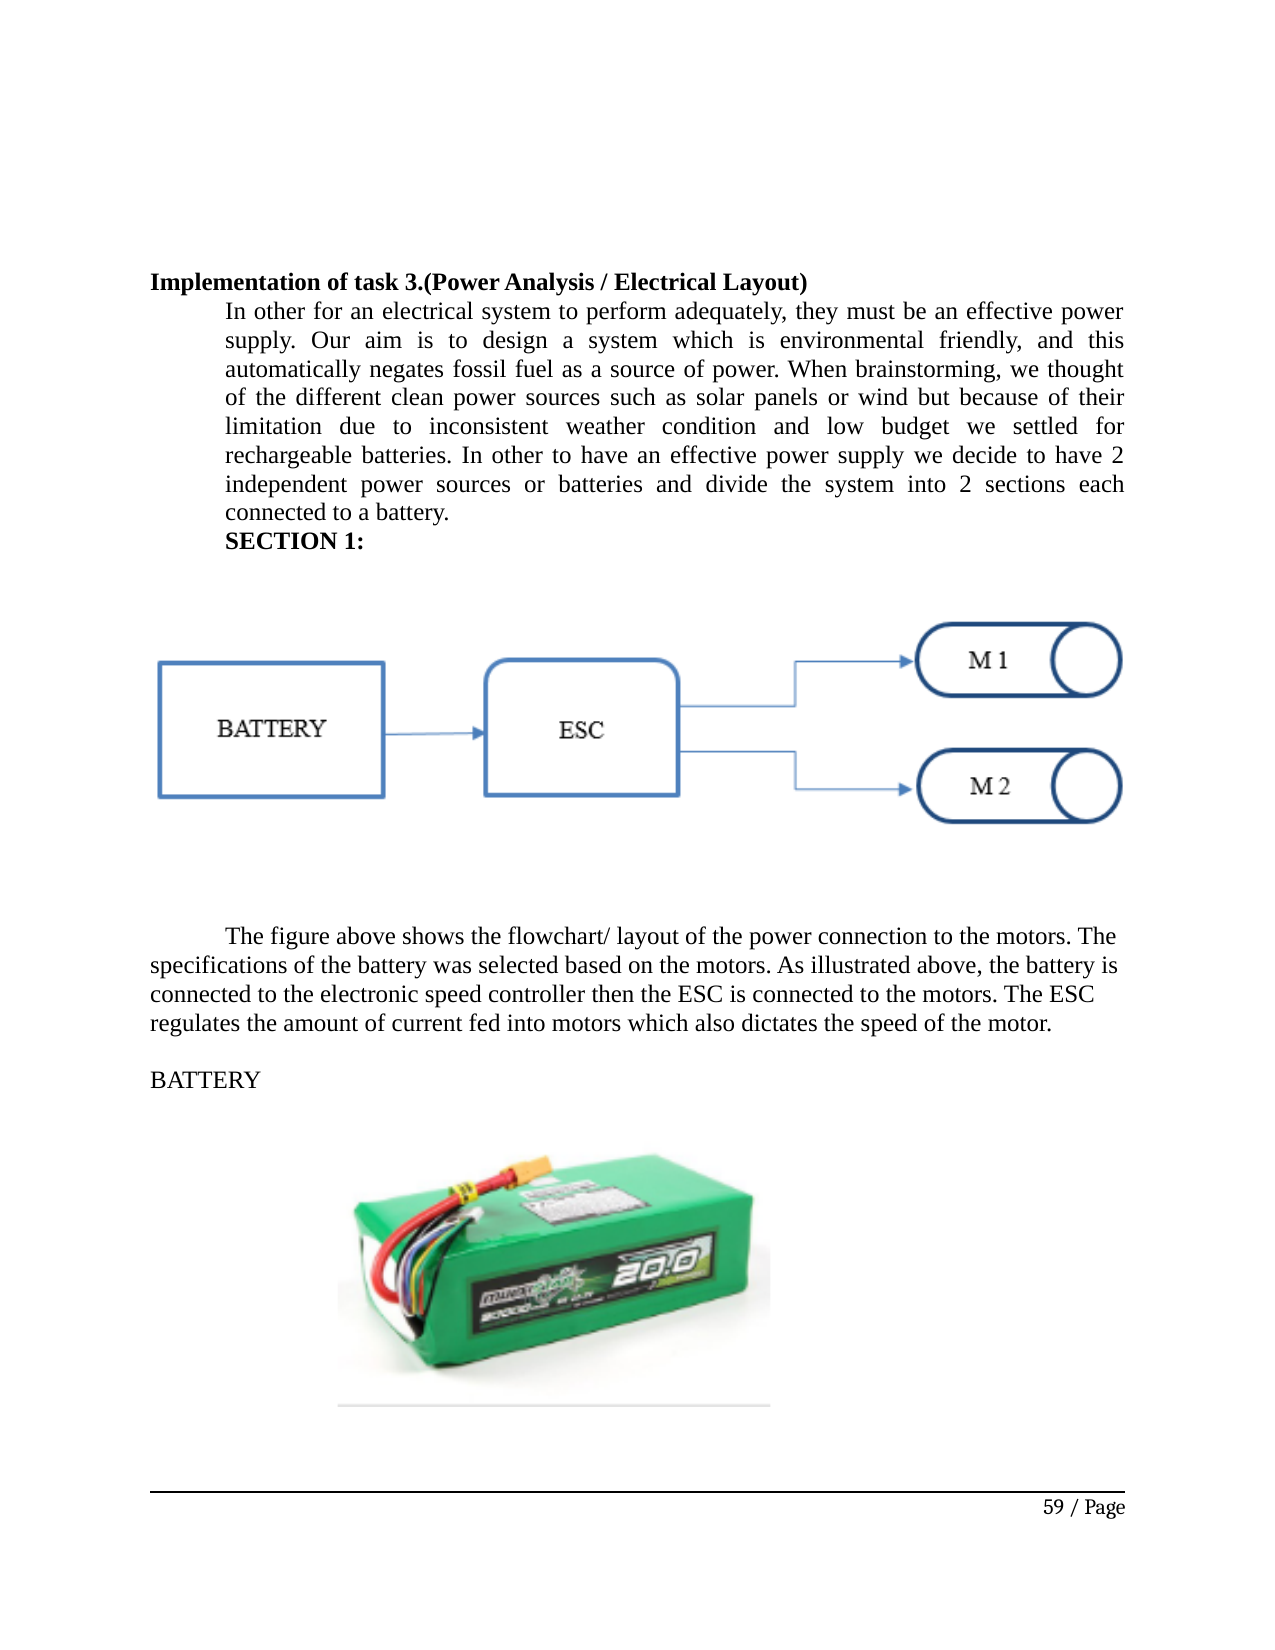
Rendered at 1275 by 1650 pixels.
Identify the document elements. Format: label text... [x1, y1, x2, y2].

text Implementation of task 3.(Power Analysis / Electrical Layout) [150, 267, 1125, 296]
text In other for an electrical system to perform adequately, they must be an effective power supply. Our aim is to design a system which is environmental friendly, and this automatically negates fossil fuel as a source of power. When brainstorming, we thought of the different clean power sources such as solar panels or wind but because of their limitation due to inconsistent weather condition and low budget we settled for rechargeable batteries. In other to have an effective power supply we decide to have 2 independent power sources or batteries and divide the system into 2 sections each connected to a battery. [225, 296, 1125, 526]
text SECTION 1: [225, 526, 1125, 555]
picture [337, 1093, 771, 1407]
text The figure above shows the flowchart/ layout of the power connection to the motors. The specifications of the battery was selected based on the motors. As illustrated above, the battery is connected to the electronic speed controller then the ESC is connected to the motors. The ESC regulates the amount of current fed into motors which also dictates the speed of the motor. [150, 921, 1125, 1036]
text BATTERY [150, 1065, 1125, 1094]
picture [150, 605, 1125, 846]
